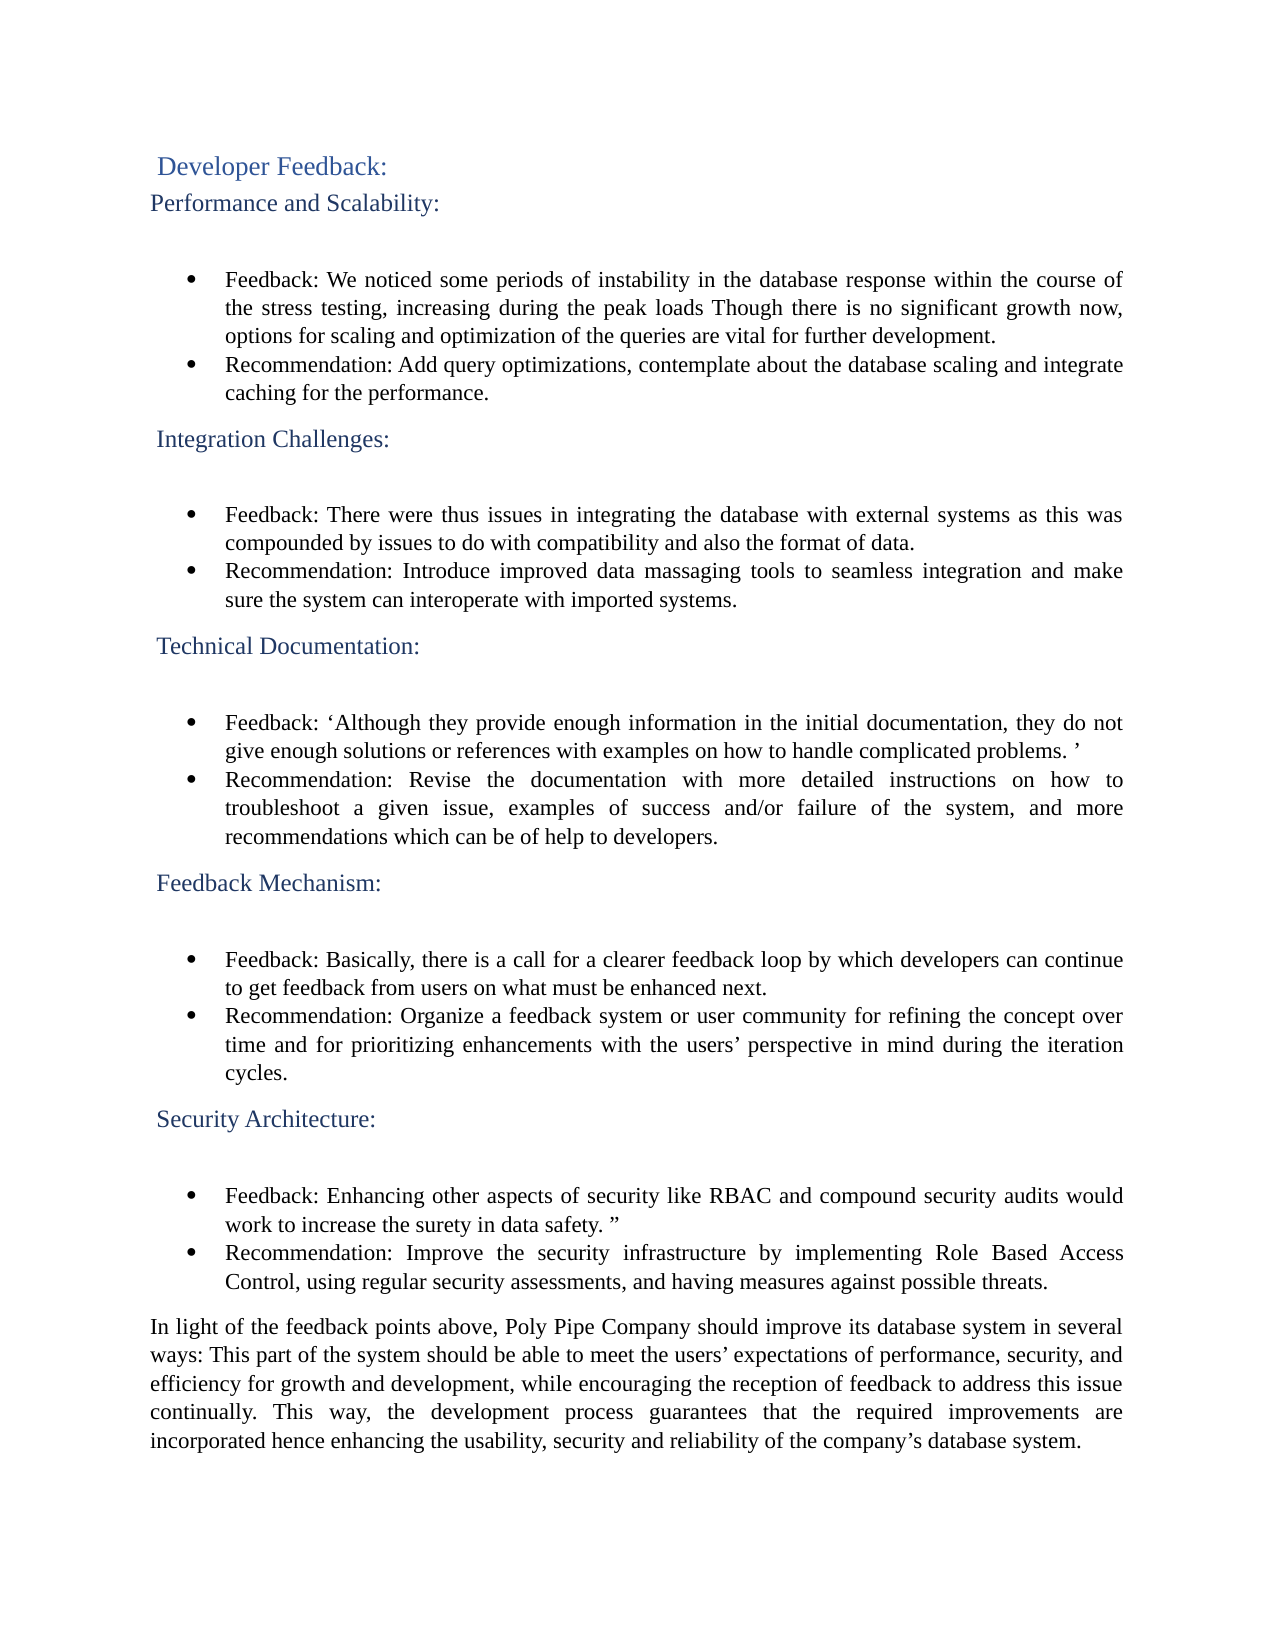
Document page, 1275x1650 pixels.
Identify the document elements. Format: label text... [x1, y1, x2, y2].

list Recommendation: Introduce improved data massaging tools to seamless integration and make sure the system can interoperate with imported systems. [187, 557, 1125, 612]
list Recommendation: Add query optimizations, contemplate about the database scaling and integrate caching for the performance. [187, 351, 1125, 406]
subtitle Performance and Scalability: [150, 188, 1125, 216]
text In light of the feedback points above, Poly Pipe Company should improve its database system in several ways: This part of the system should be able to meet the users’ expectations of performance, security, and efficiency for growth and development, while encouraging the reception of feedback to address this issue continually. This way, the development process guarantees that the required improvements are incorporated hence enhancing the usability, security and reliability of the company’s database system. [150, 1313, 1125, 1453]
subtitle Integration Challenges: [150, 424, 1125, 453]
list Feedback: We noticed some periods of instability in the database response within the course of the stress testing, increasing during the peak loads Though there is no significant growth now, options for scaling and optimization of the queries are vital for further development. [187, 266, 1125, 349]
list Feedback: ‘Although they provide enough information in the initial documentation, they do not give enough solutions or references with examples on how to handle complicated problems. ’ [187, 709, 1125, 764]
subtitle Technical Documentation: [150, 631, 1125, 660]
subtitle Security Architecture: [150, 1104, 1125, 1133]
list Recommendation: Organize a feedback system or user community for refining the concept over time and for prioritizing enhancements with the users’ perspective in mind during the iteration cycles. [187, 1003, 1125, 1086]
list Recommendation: Improve the security infrastructure by implementing Role Based Access Control, using regular security assessments, and having measures against possible threats. [187, 1239, 1125, 1294]
list Recommendation: Revise the documentation with more detailed instructions on how to troubleshoot a given issue, examples of success and/or failure of the system, and more recommendations which can be of help to developers. [187, 766, 1125, 849]
subtitle Feedback Mechanism: [150, 868, 1125, 897]
list Feedback: There were thus issues in integrating the database with external systems as this was compounded by issues to do with compatibility and also the format of data. [187, 501, 1125, 555]
list Feedback: Basically, there is a call for a clearer feedback loop by which developers can continue to get feedback from users on what must be enhanced next. [187, 946, 1125, 1001]
subtitle Developer Feedback: [150, 150, 1125, 181]
list Feedback: Enhancing other aspects of security like RBAC and compound security audits would work to increase the surety in data safety. ” [187, 1182, 1125, 1237]
